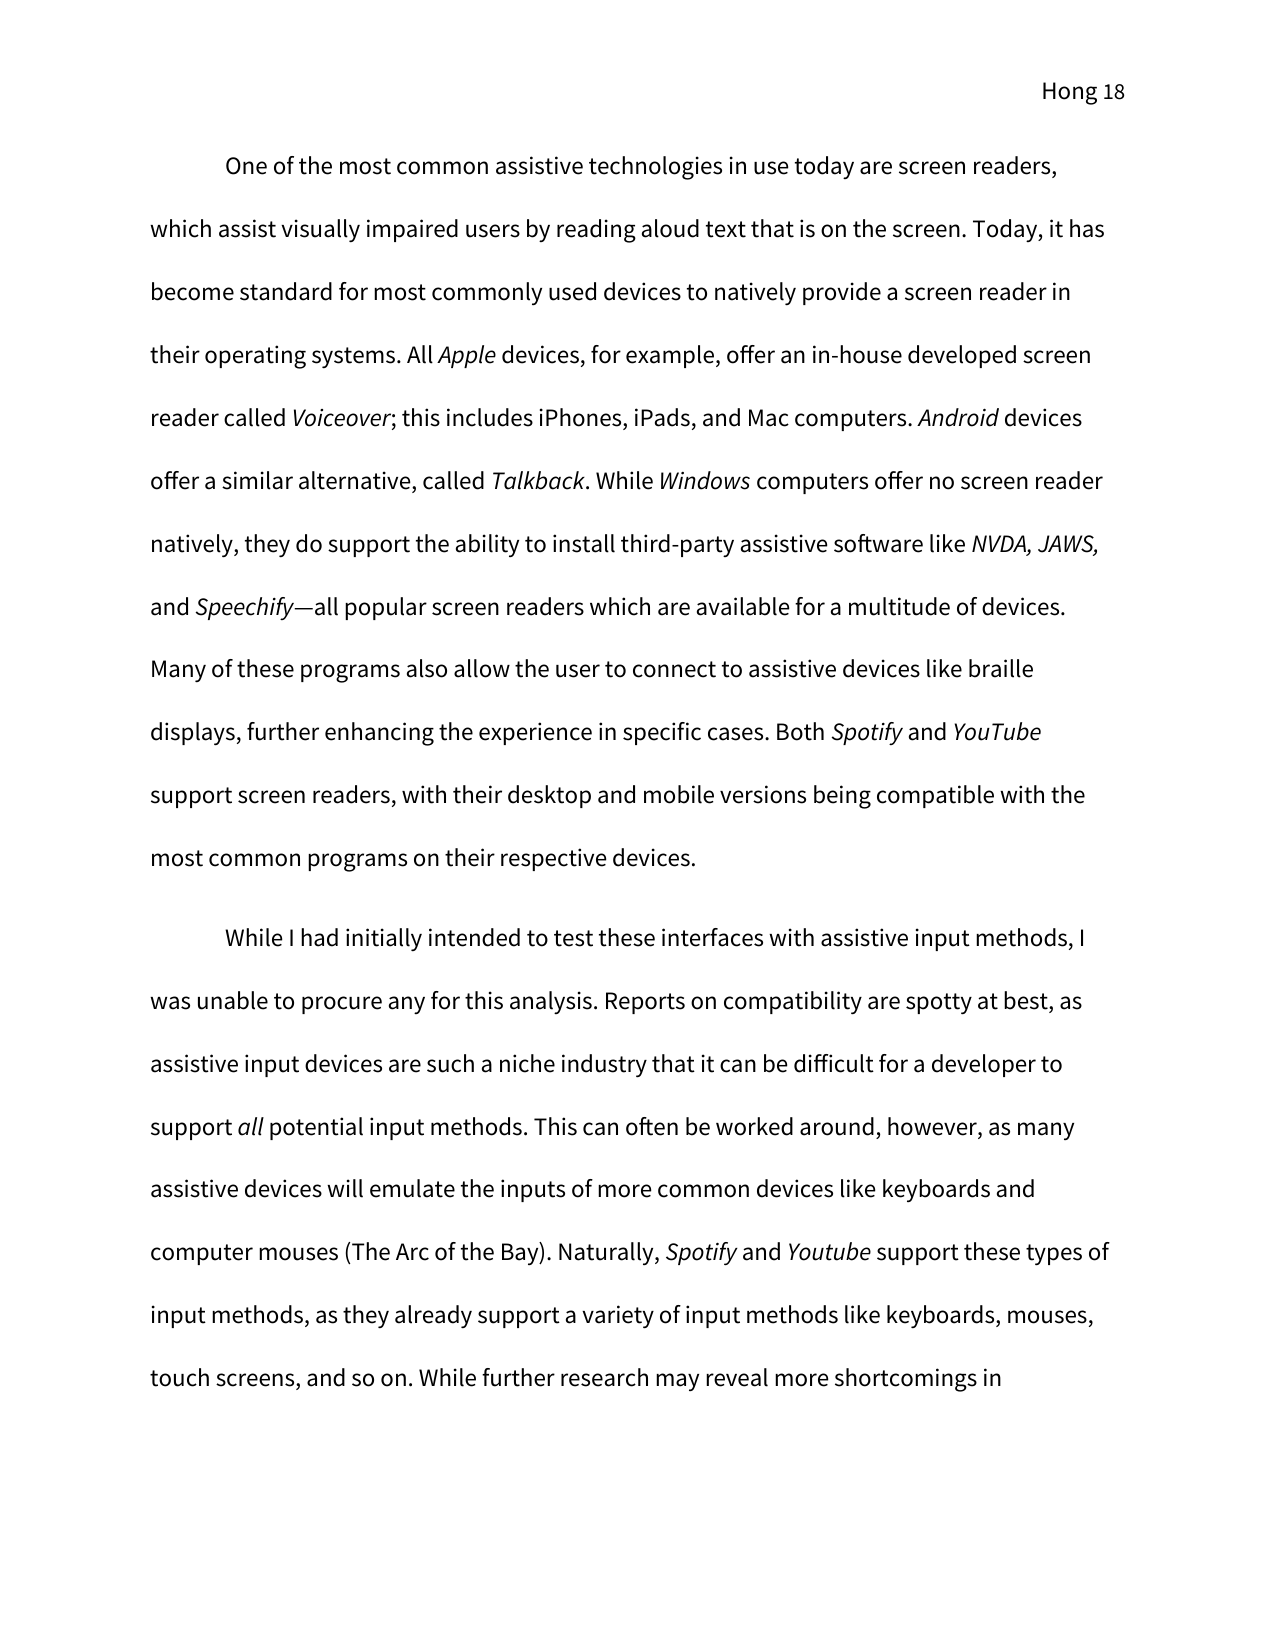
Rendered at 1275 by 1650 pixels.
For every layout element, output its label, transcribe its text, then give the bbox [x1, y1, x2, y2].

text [150, 922, 1125, 1393]
text One of the most common assistive technologies in use today are screen readers, which assist visually impaired users by reading aloud text that is on the screen. Today, it has become standard for most commonly used devices to natively provide a screen reader in their operating systems. All Apple devices, for example, offer an in-house developed screen reader called Voiceover; this includes iPhones, iPads, and Mac computers. Android devices offer a similar alternative, called Talkback. While Windows computers offer no screen reader natively, they do support the ability to install third-party assistive software like NVDA, JAWS, and Speechify—all popular screen readers which are available for a multitude of devices. Many of these programs also allow the user to connect to assistive devices like braille displays, further enhancing the experience in specific cases. Both Spotify and YouTube support screen readers, with their desktop and mobile versions being compatible with the most common programs on their respective devices. [150, 150, 1125, 873]
